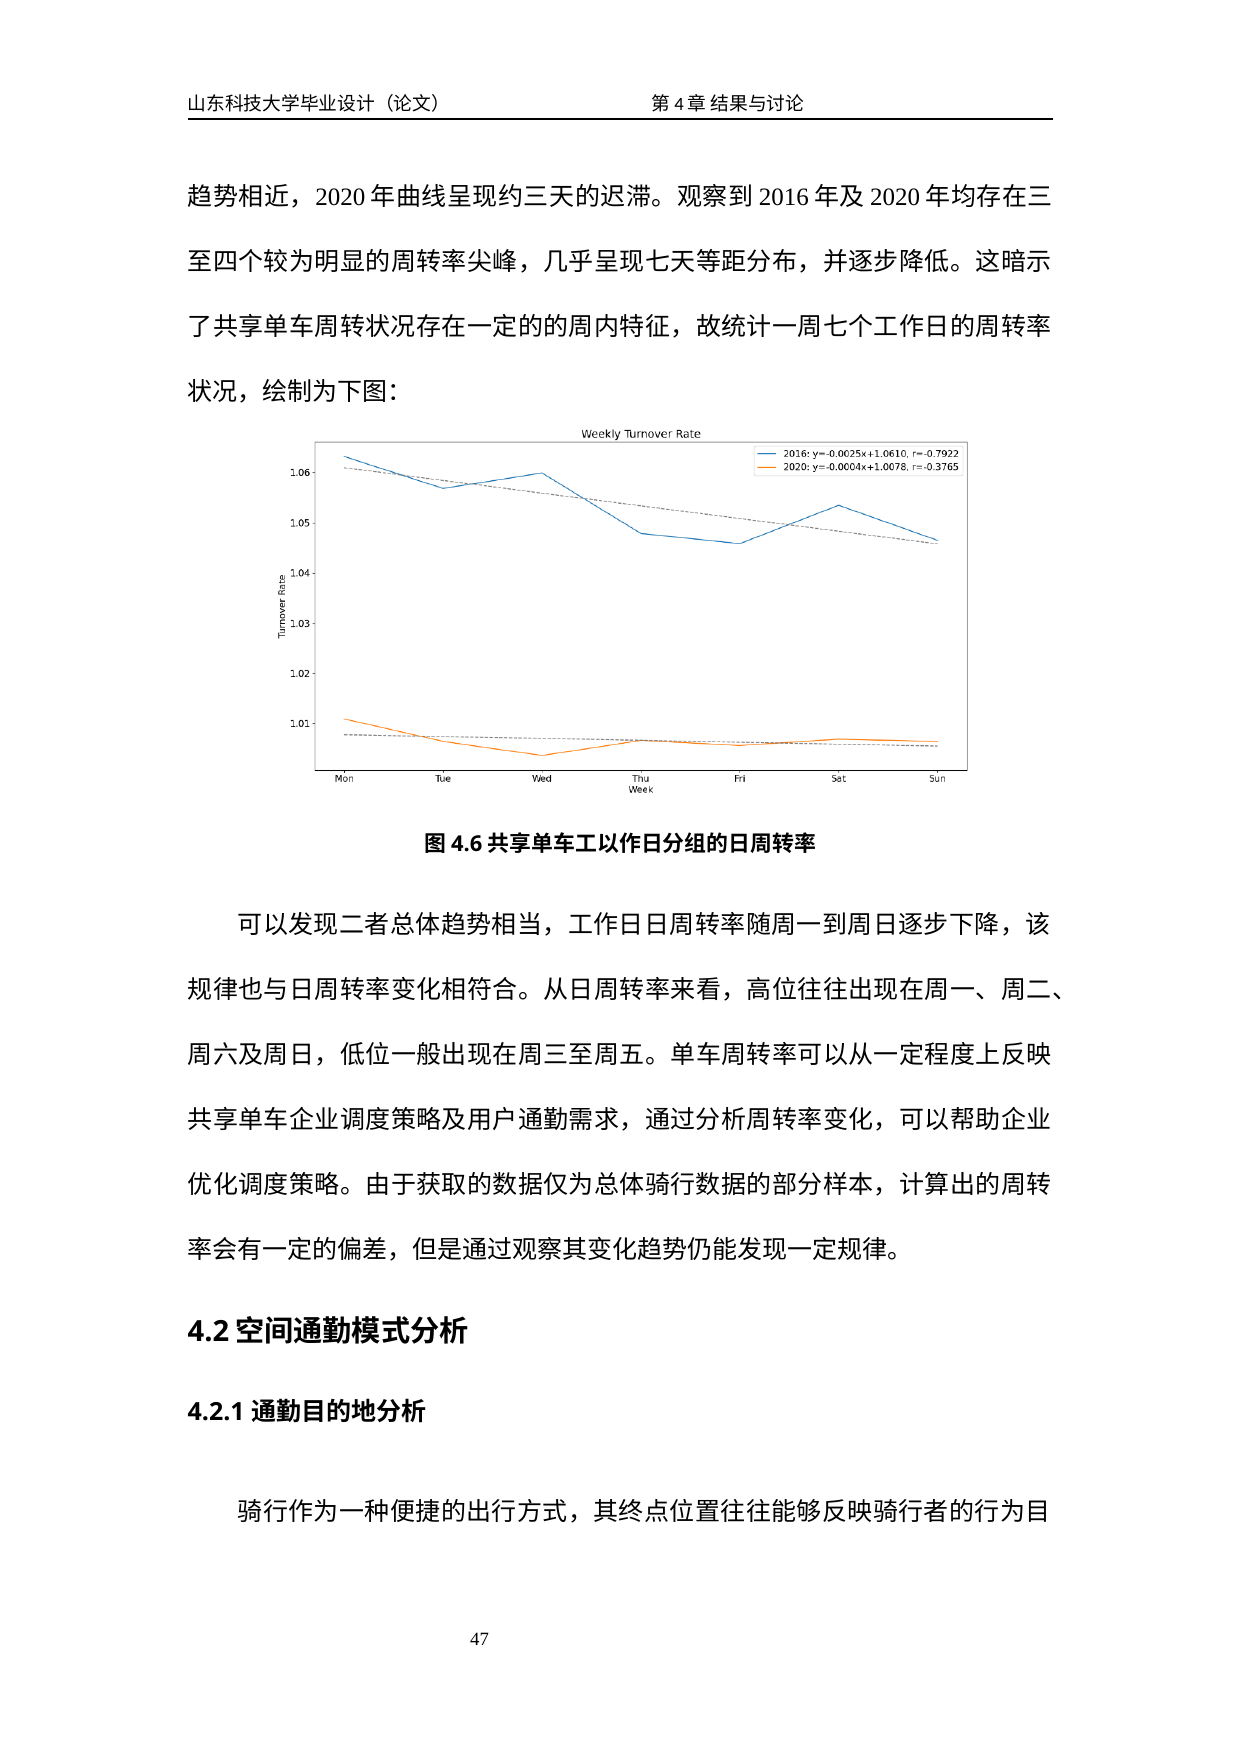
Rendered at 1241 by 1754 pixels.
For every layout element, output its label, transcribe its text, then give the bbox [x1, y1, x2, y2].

text 4.2.1 通勤目的地分析 [187, 1377, 1053, 1442]
list 4.2空间通勤模式分析 [187, 1296, 1053, 1361]
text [187, 162, 1053, 422]
picture [268, 422, 973, 800]
text 可以发现二者总体趋势相当，工作日日周转率随周一到周日逐步下降，该规律也与日周转率变化相符合。从日周转率来看，高位往往出现在周一、周二、周六及周日，低位一般出现在周三至周五。单车周转率可以从一定程度上反映共享单车企业调度策略及用户通勤需求，通过分析周转率变化，可以帮助企业优化调度策略。由于获取的数据仅为总体骑行数据的部分样本，计算出的周转率会有一定的偏差，但是通过观察其变化趋势仍能发现一定规律。 [187, 890, 1053, 1280]
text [187, 1477, 1053, 1542]
text 图4.6 共享单车工以作日分组的日周转率 [187, 825, 1053, 858]
